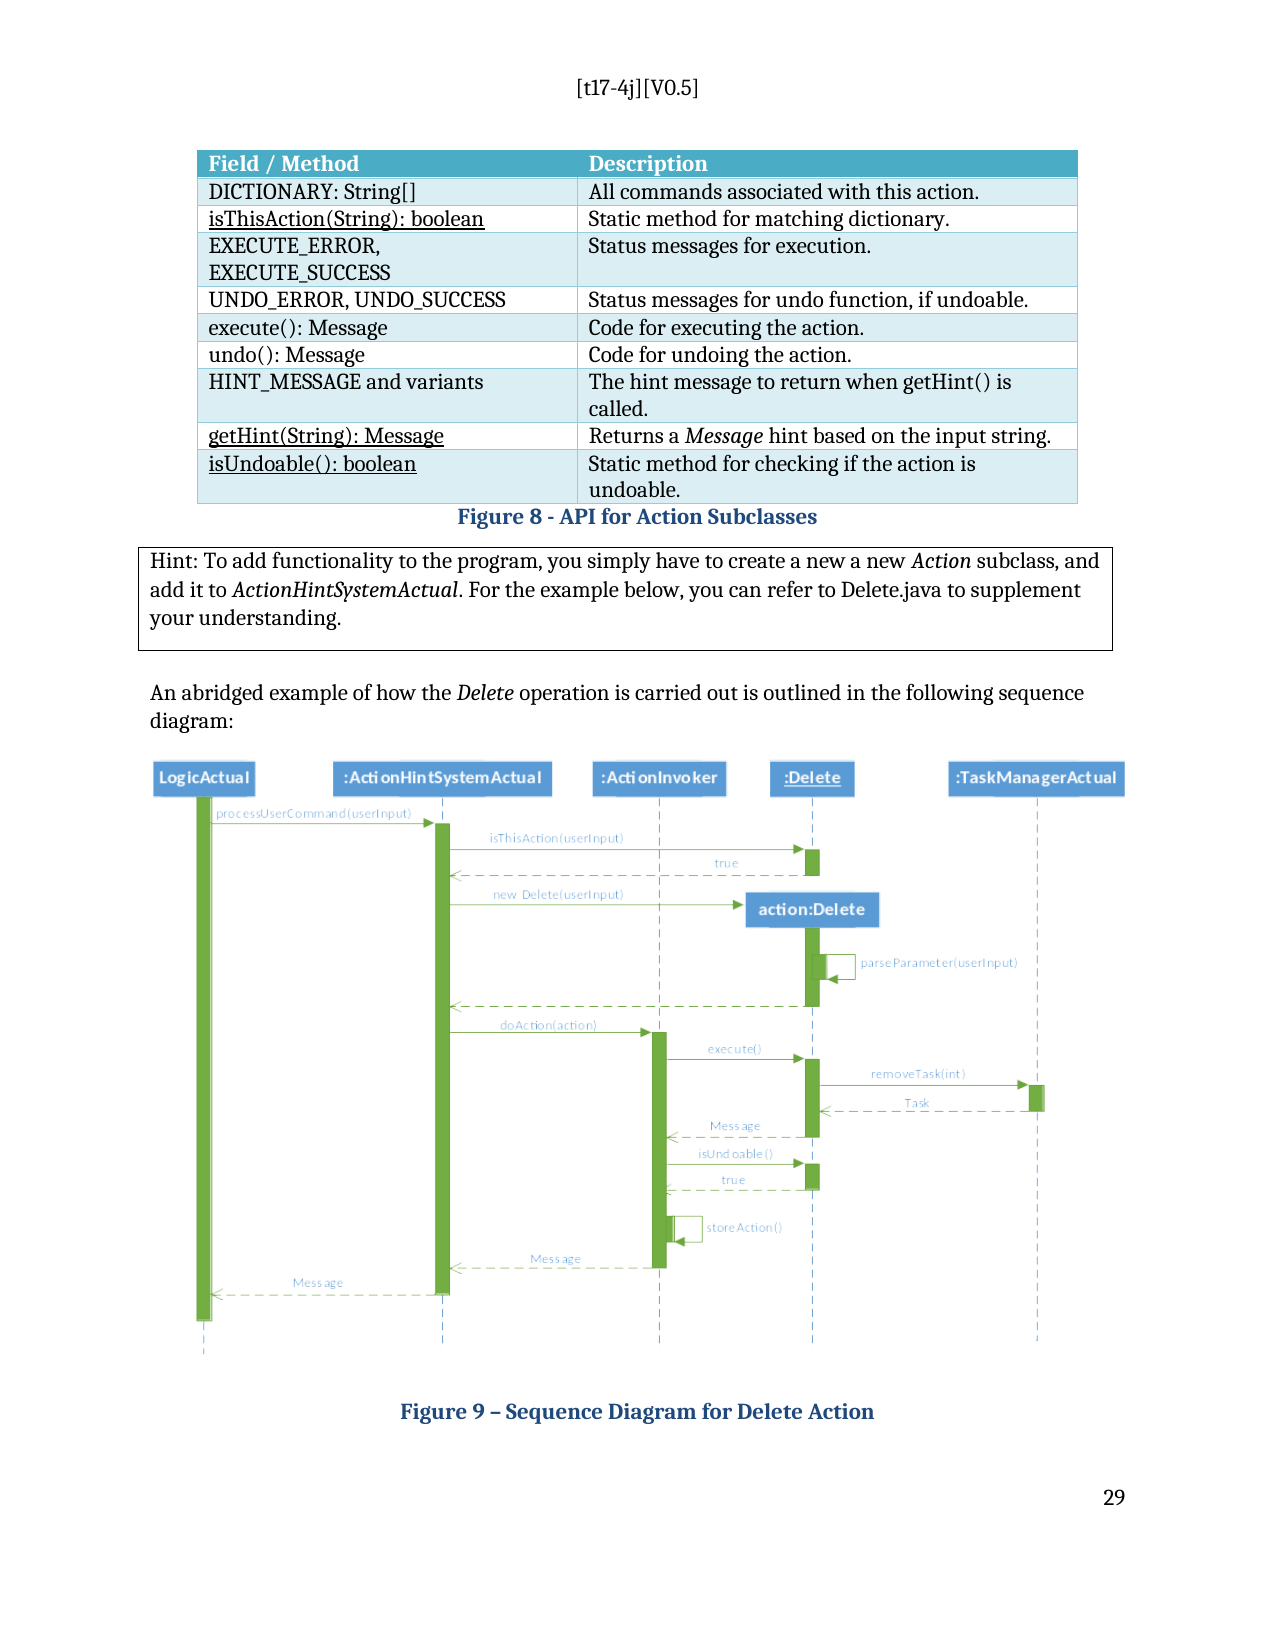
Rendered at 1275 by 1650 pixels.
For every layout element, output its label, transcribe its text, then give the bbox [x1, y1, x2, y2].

table_cell Status messages for undo function, if undoable. [578, 287, 1077, 313]
text Figure – Sequence Diagram for Delete Action [150, 1398, 1125, 1425]
table_cell isUndoable(): boolean [198, 450, 577, 503]
table_header Description [578, 151, 1077, 177]
table_cell HINT_MESSAGE and variants [198, 369, 577, 422]
table_cell execute(): Message [198, 314, 577, 341]
table_cell Status messages for execution. [578, 233, 1077, 286]
table_header Field / Method [198, 151, 577, 177]
table_cell Returns a Message hint based on the input string. [578, 423, 1077, 449]
table_cell Static method for matching dictionary. [578, 206, 1077, 232]
table_cell getHint(String): Message [198, 423, 577, 449]
text An abridged example of how the Delete operation is carried out is outlined in the following sequence diagram: [150, 651, 1125, 734]
text Figure - API for Action Subclasses [150, 504, 1125, 530]
table_cell Code for undoing the action. [578, 342, 1077, 368]
table_cell The hint message to return when getHint() is called. [578, 369, 1077, 422]
table_cell UNDO_ERROR, UNDO_SUCCESS [198, 287, 577, 313]
table_cell All commands associated with this action. [578, 179, 1077, 205]
table_cell Code for executing the action. [578, 314, 1077, 341]
table_cell EXECUTE_ERROR, EXECUTE_SUCCESS [198, 233, 577, 286]
table_cell DICTIONARY: String[] [198, 179, 577, 205]
table_header Hint: To add functionality to the program, you simply have to create a new a new Action subclass, and add it to ActionHintSystemActual. For the example below, you can refer to Delete.java to supplement your understanding. [139, 548, 1112, 650]
table_cell isThisAction(String): boolean [198, 206, 577, 232]
table_cell Static method for checking if the action is undoable. [578, 450, 1077, 503]
table_cell undo(): Message [198, 342, 577, 368]
